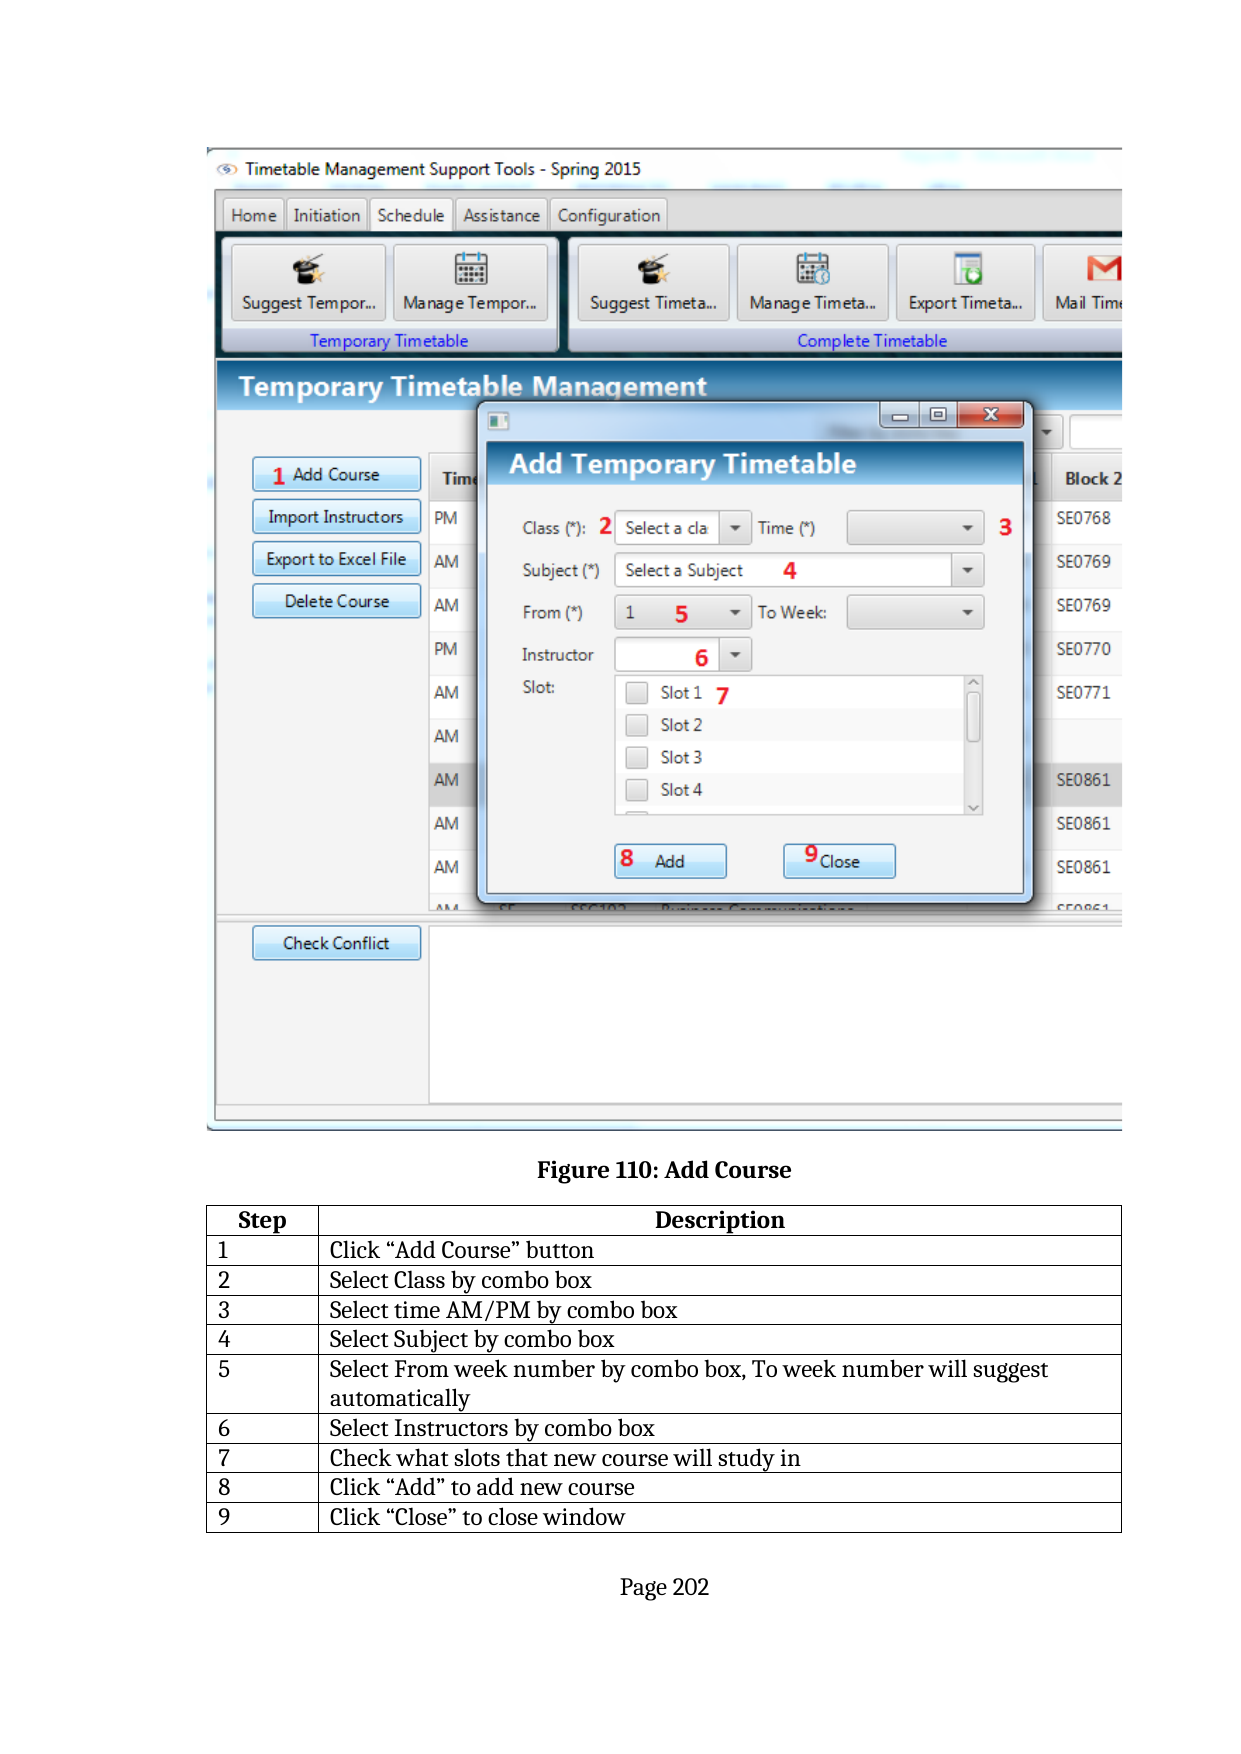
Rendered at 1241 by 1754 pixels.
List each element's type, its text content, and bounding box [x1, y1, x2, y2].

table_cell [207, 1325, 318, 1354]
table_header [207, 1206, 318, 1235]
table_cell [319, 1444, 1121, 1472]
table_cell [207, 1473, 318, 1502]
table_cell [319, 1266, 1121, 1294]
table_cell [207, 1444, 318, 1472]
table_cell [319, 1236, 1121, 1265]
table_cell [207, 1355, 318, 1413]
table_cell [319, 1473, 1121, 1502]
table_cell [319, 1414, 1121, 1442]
picture [206, 147, 1123, 1131]
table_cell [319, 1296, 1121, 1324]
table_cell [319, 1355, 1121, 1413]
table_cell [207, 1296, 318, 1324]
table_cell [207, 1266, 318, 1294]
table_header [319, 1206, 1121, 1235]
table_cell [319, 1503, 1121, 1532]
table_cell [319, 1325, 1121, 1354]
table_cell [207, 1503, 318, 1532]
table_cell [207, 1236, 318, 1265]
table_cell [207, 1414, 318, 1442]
